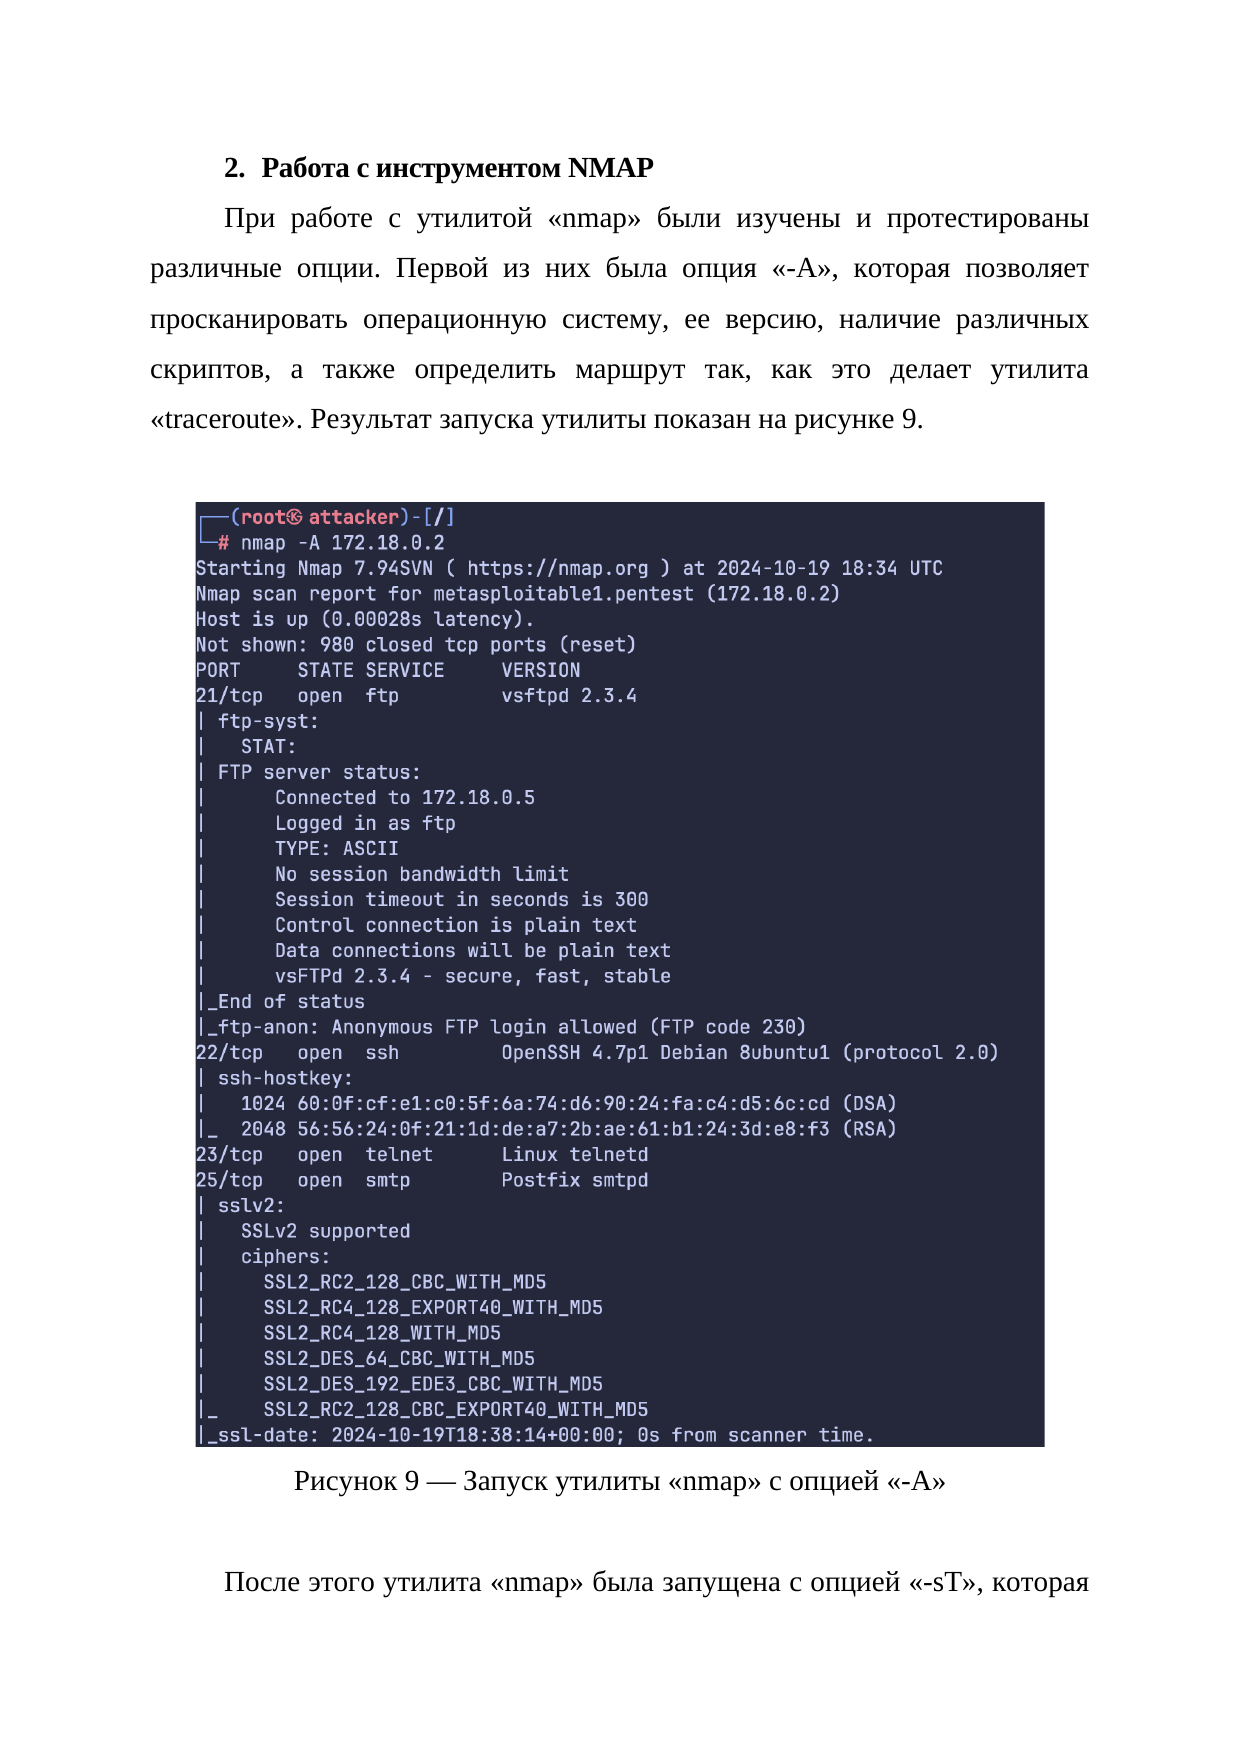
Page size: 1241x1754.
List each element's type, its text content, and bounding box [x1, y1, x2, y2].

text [150, 1564, 1090, 1597]
text При работе с утилитой «nmap» были изучены и протестированы различные опции. Первой из них была опция «-A», которая позволяет просканировать операционную систему, ее версию, наличие различных скриптов, а также определить маршрут так, как это делает утилита «traceroute». Результат запуска утилиты показан на рисунке 9. [150, 200, 1090, 435]
picture [195, 502, 1045, 1447]
subtitle Работа с инструментом NMAP [224, 150, 1090, 183]
text Рисунок 9 — Запуск утилиты «nmap» с опцией «-A» [150, 1463, 1090, 1497]
